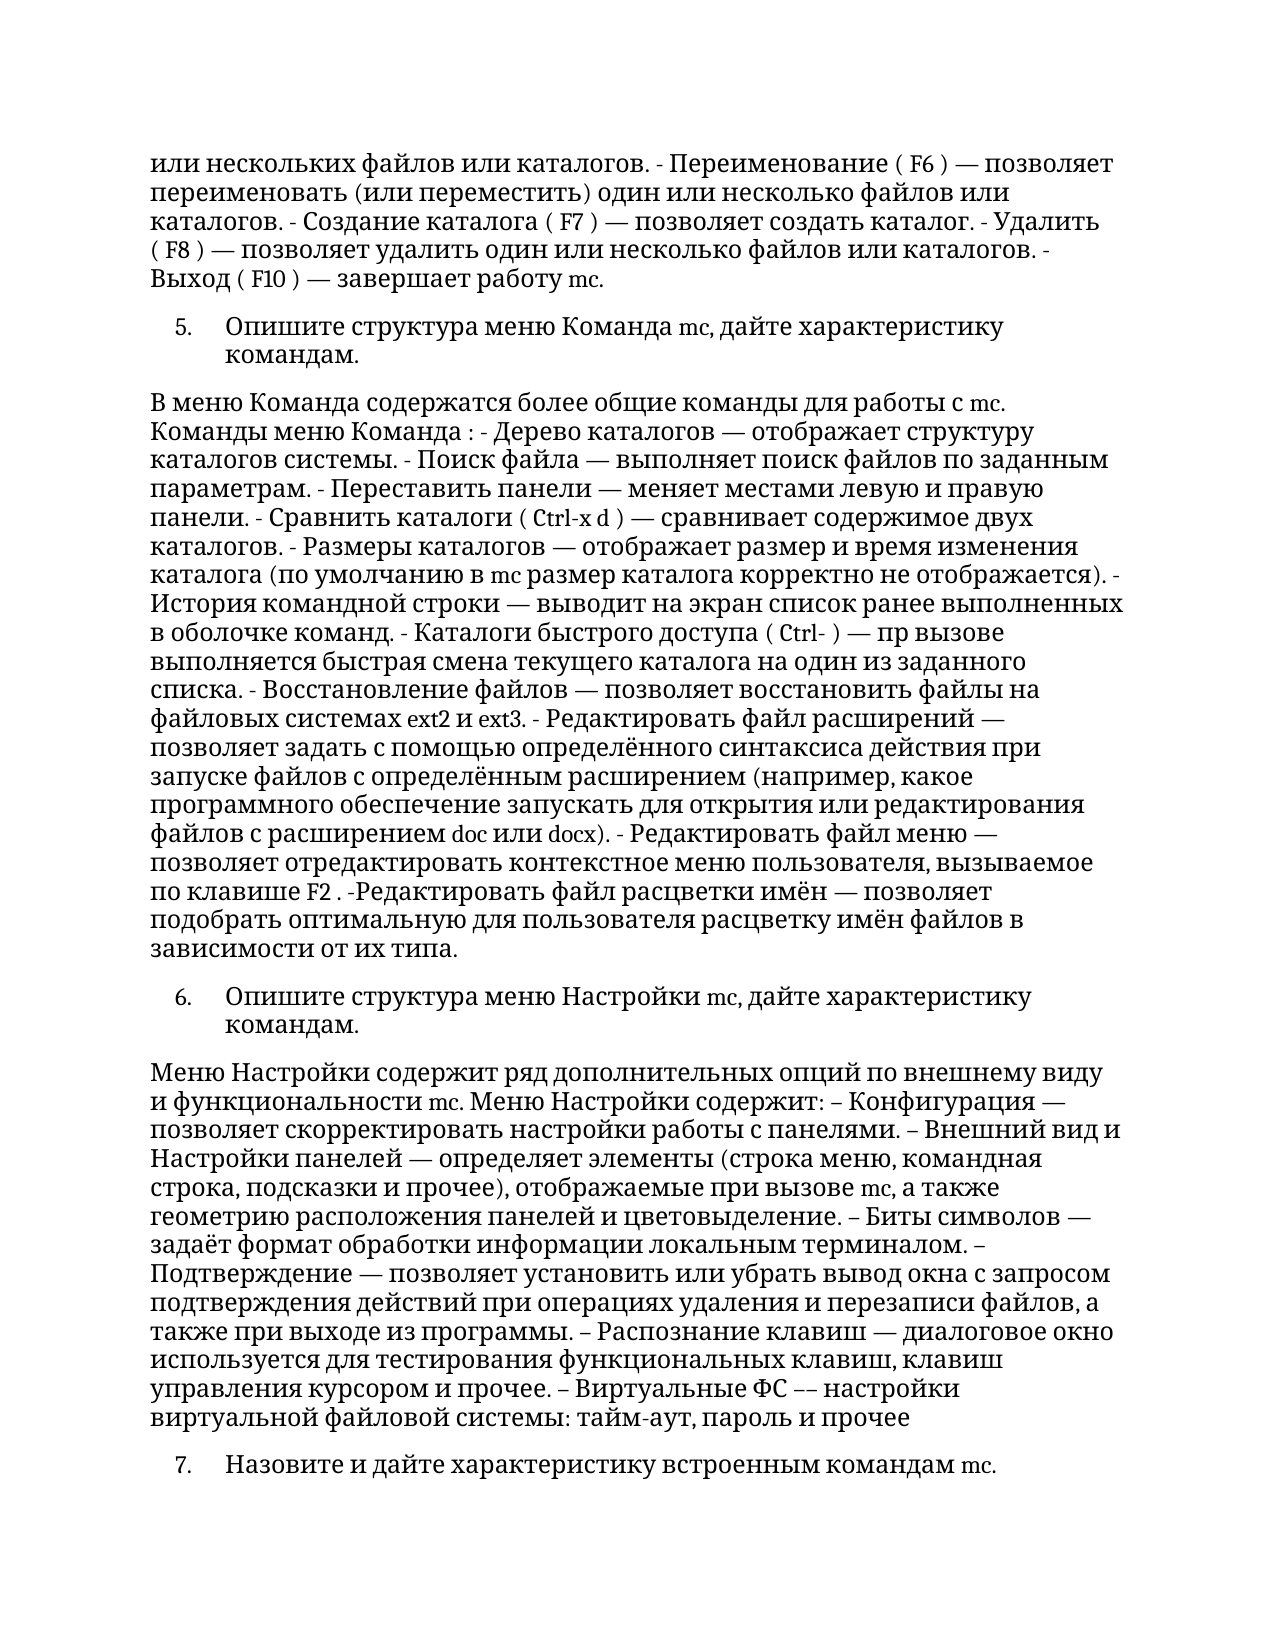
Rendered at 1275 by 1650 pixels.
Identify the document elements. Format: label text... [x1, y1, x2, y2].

list Назовите и дайте характеристику встроенным командам mc. [175, 1451, 1125, 1480]
text В меню Команда содержатся более общие команды для работы с mc. Команды меню Команда : - Дерево каталогов — отображает структуру каталогов системы. - Поиск файла — выполняет поиск файлов по заданным параметрам. - Переставить панели — меняет местами левую и правую панели. - Сравнить каталоги ( Ctrl-x d ) — сравнивает содержимое двух каталогов. - Размеры каталогов — отображает размер и время изменения каталога (по умолчанию в mc размер каталога корректно не отображается). - История командной строки — выводит на экран список ранее выполненных в оболочке команд. - Каталоги быстрого доступа ( Ctrl- ) — пр вызове выполняется быстрая смена текущего каталога на один из заданного списка. - Восстановление файлов — позволяет восстановить файлы на файловых системах ext2 и ext3. - Редактировать файл расширений — позволяет задать с помощью определённого синтаксиса действия при запуске файлов с определённым расширением (например, какое программного обеспечение запускать для открытия или редактирования файлов с расширением doc или docx). - Редактировать файл меню — позволяет отредактировать контекстное меню пользователя, вызываемое по клавише F2 . -Редактировать файл расцветки имён — позволяет подобрать оптимальную для пользователя расцветку имён файлов в зависимости от их типа. [150, 389, 1125, 964]
text Меню Настройки содержит ряд дополнительных опций по внешнему виду и функциональности mc. Меню Настройки содержит: – Конфигурация — позволяет скорректировать настройки работы с панелями. – Внешний вид и Настройки панелей — определяет элементы (строка меню, командная строка, подсказки и прочее), отображаемые при вызове mc, а также геометрию расположения панелей и цветовыделение. – Биты символов — задаёт формат обработки информации локальным терминалом. – Подтверждение — позволяет установить или убрать вывод окна с запросом подтверждения действий при операциях удаления и перезаписи файлов, а также при выходе из программы. – Распознание клавиш — диалоговое окно используется для тестирования функциональных клавиш, клавиш управления курсором и прочее. – Виртуальные ФС –– настройки виртуальной файловой системы: тайм-аут, пароль и прочее [150, 1059, 1125, 1432]
list Опишите структура меню Команда mc, дайте характеристику командам. [175, 312, 1125, 370]
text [150, 150, 1125, 294]
list Опишите структура меню Настройки mc, дайте характеристику командам. [175, 982, 1125, 1040]
